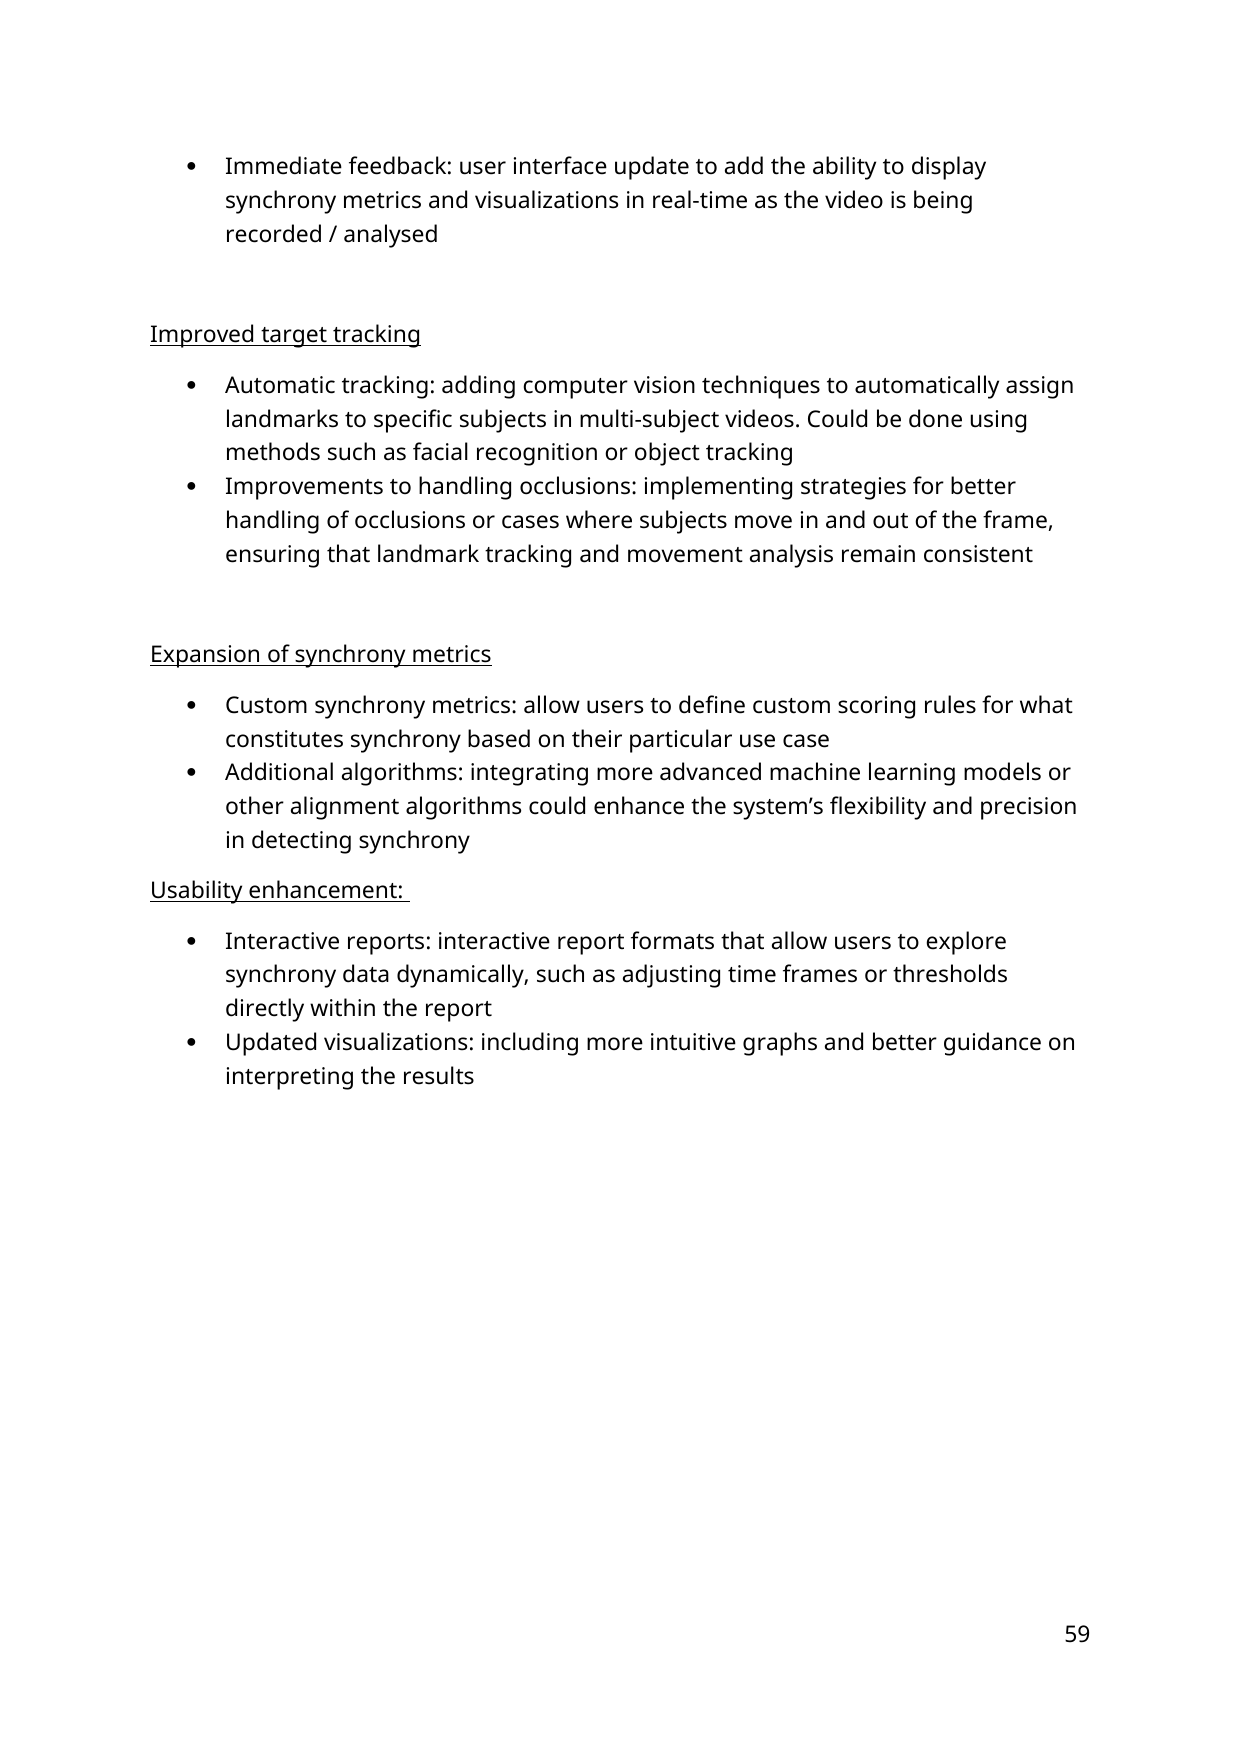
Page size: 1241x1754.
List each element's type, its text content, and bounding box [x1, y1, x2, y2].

list Immediate feedback: user interface update to add the ability to display synchrony metrics and visualizations in real-time as the video is being recorded / analysed [187, 150, 1090, 249]
text Expansion of synchrony metrics [150, 638, 1090, 669]
list Additional algorithms: integrating more advanced machine learning models or other alignment algorithms could enhance the system’s flexibility and precision in detecting synchrony [187, 756, 1090, 855]
list Automatic tracking: adding computer vision techniques to automatically assign landmarks to specific subjects in multi-subject videos. Could be done using methods such as facial recognition or object tracking [187, 369, 1090, 467]
list Improvements to handling occlusions: implementing strategies for better handling of occlusions or cases where subjects move in and out of the frame, ensuring that landmark tracking and movement analysis remain consistent [187, 470, 1090, 569]
list Custom synchrony metrics: allow users to define custom scoring rules for what constitutes synchrony based on their particular use case [187, 689, 1090, 754]
text Improved target tracking [150, 318, 1090, 349]
list Interactive reports: interactive report formats that allow users to explore synchrony data dynamically, such as adjusting time frames or thresholds directly within the report [187, 924, 1090, 1023]
text Usability enhancement: [150, 874, 1090, 905]
list Updated visualizations: including more intuitive graphs and better guidance on interpreting the results [187, 1026, 1090, 1091]
